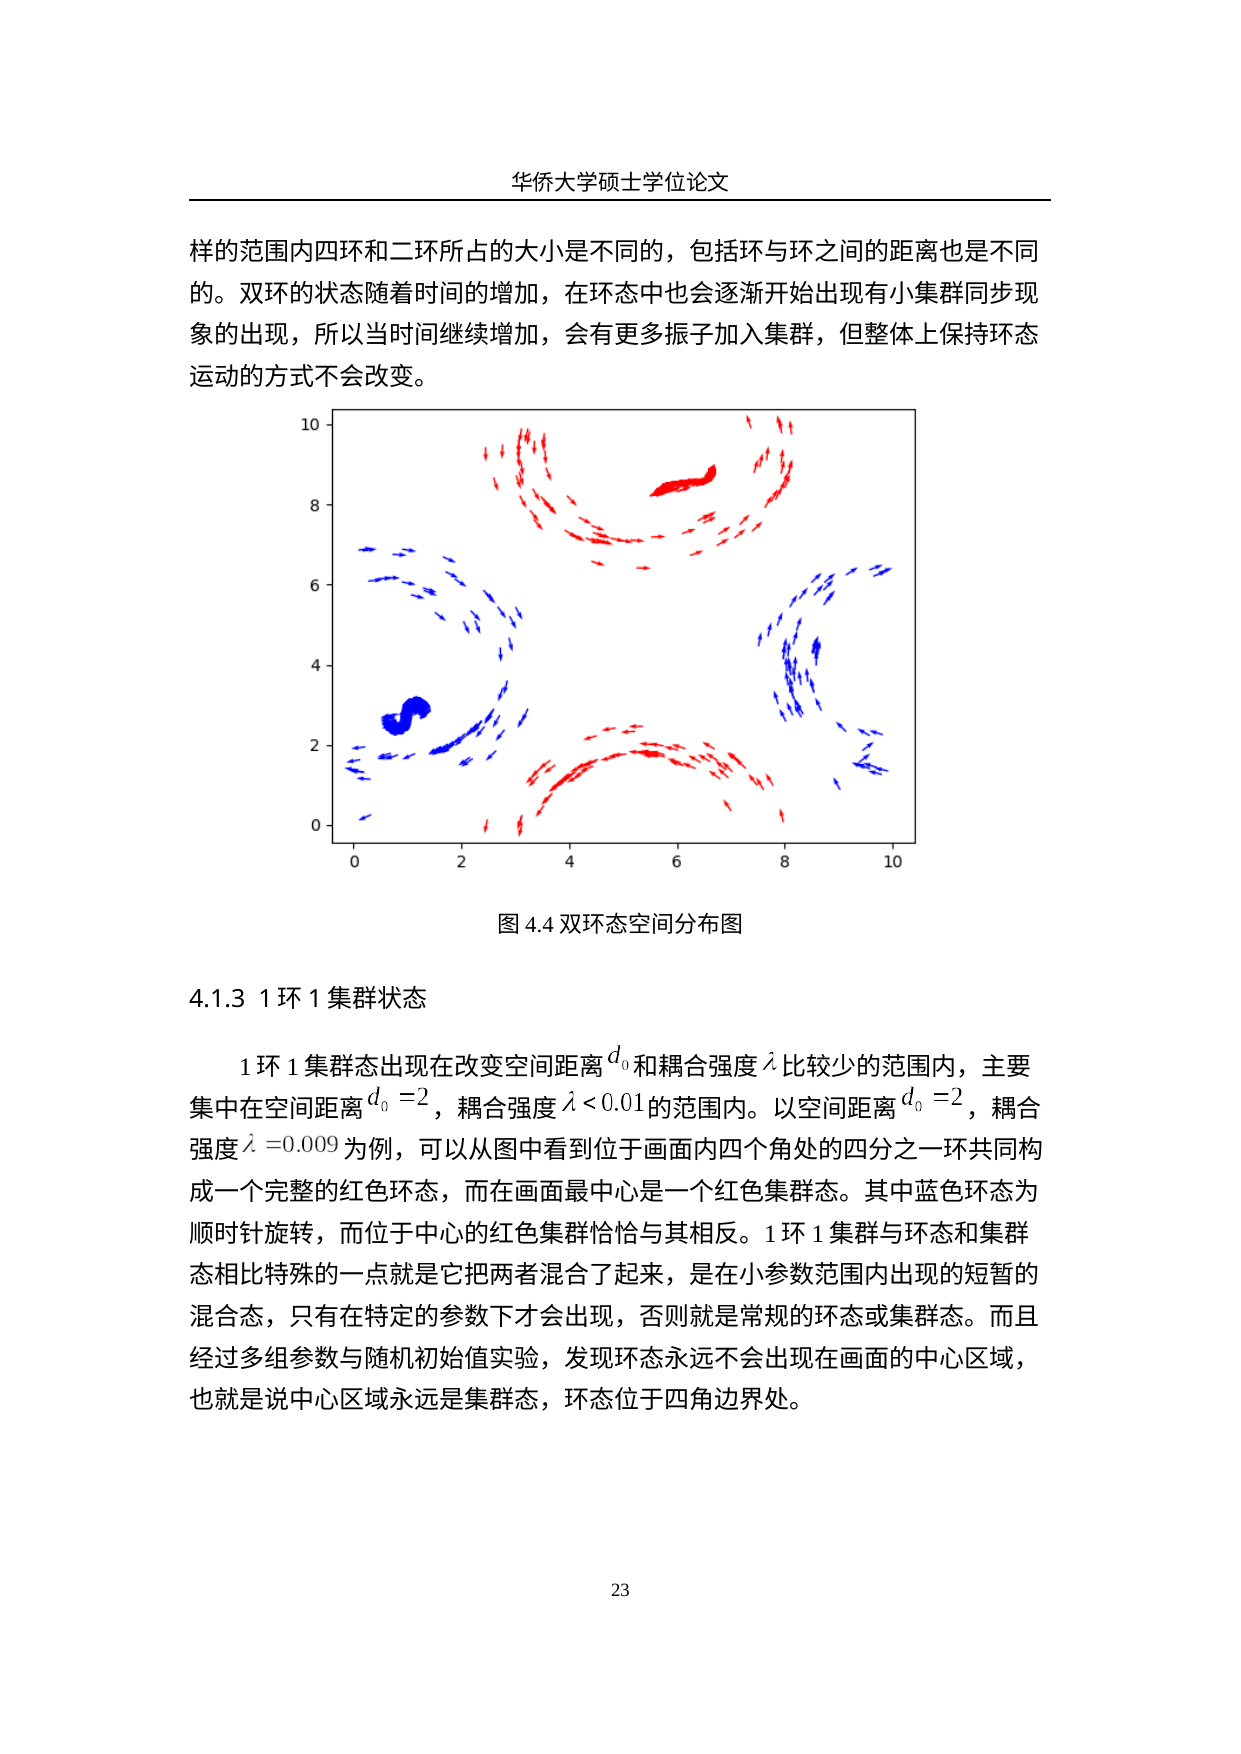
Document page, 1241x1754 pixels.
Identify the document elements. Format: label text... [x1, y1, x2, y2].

text 4.1.3 1环1集群状态 [189, 964, 1051, 1029]
picture [296, 393, 944, 878]
text 图4.4 双环态空间分布图 [189, 906, 1051, 939]
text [189, 227, 1051, 394]
text 1环1集群态出现在改变空间距离和耦合强度比较少的范围内，主要集中在空间距离，耦合强度的范围内。以空间距离，耦合强度为例，可以从图中看到位于画面内四个角处的四分之一环共同构成一个完整的红色环态，而在画面最中心是一个红色集群态。其中蓝色环态为顺时针旋转，而位于中心的红色集群恰恰与其相反。1环1集群与环态和集群态相比特殊的一点就是它把两者混合了起来，是在小参数范围内出现的短暂的混合态，只有在特定的参数下才会出现，否则就是常规的环态或集群态。而且经过多组参数与随机初始值实验，发现环态永远不会出现在画面的中心区域，也就是说中心区域永远是集群态，环态位于四角边界处。 [189, 1042, 1051, 1417]
